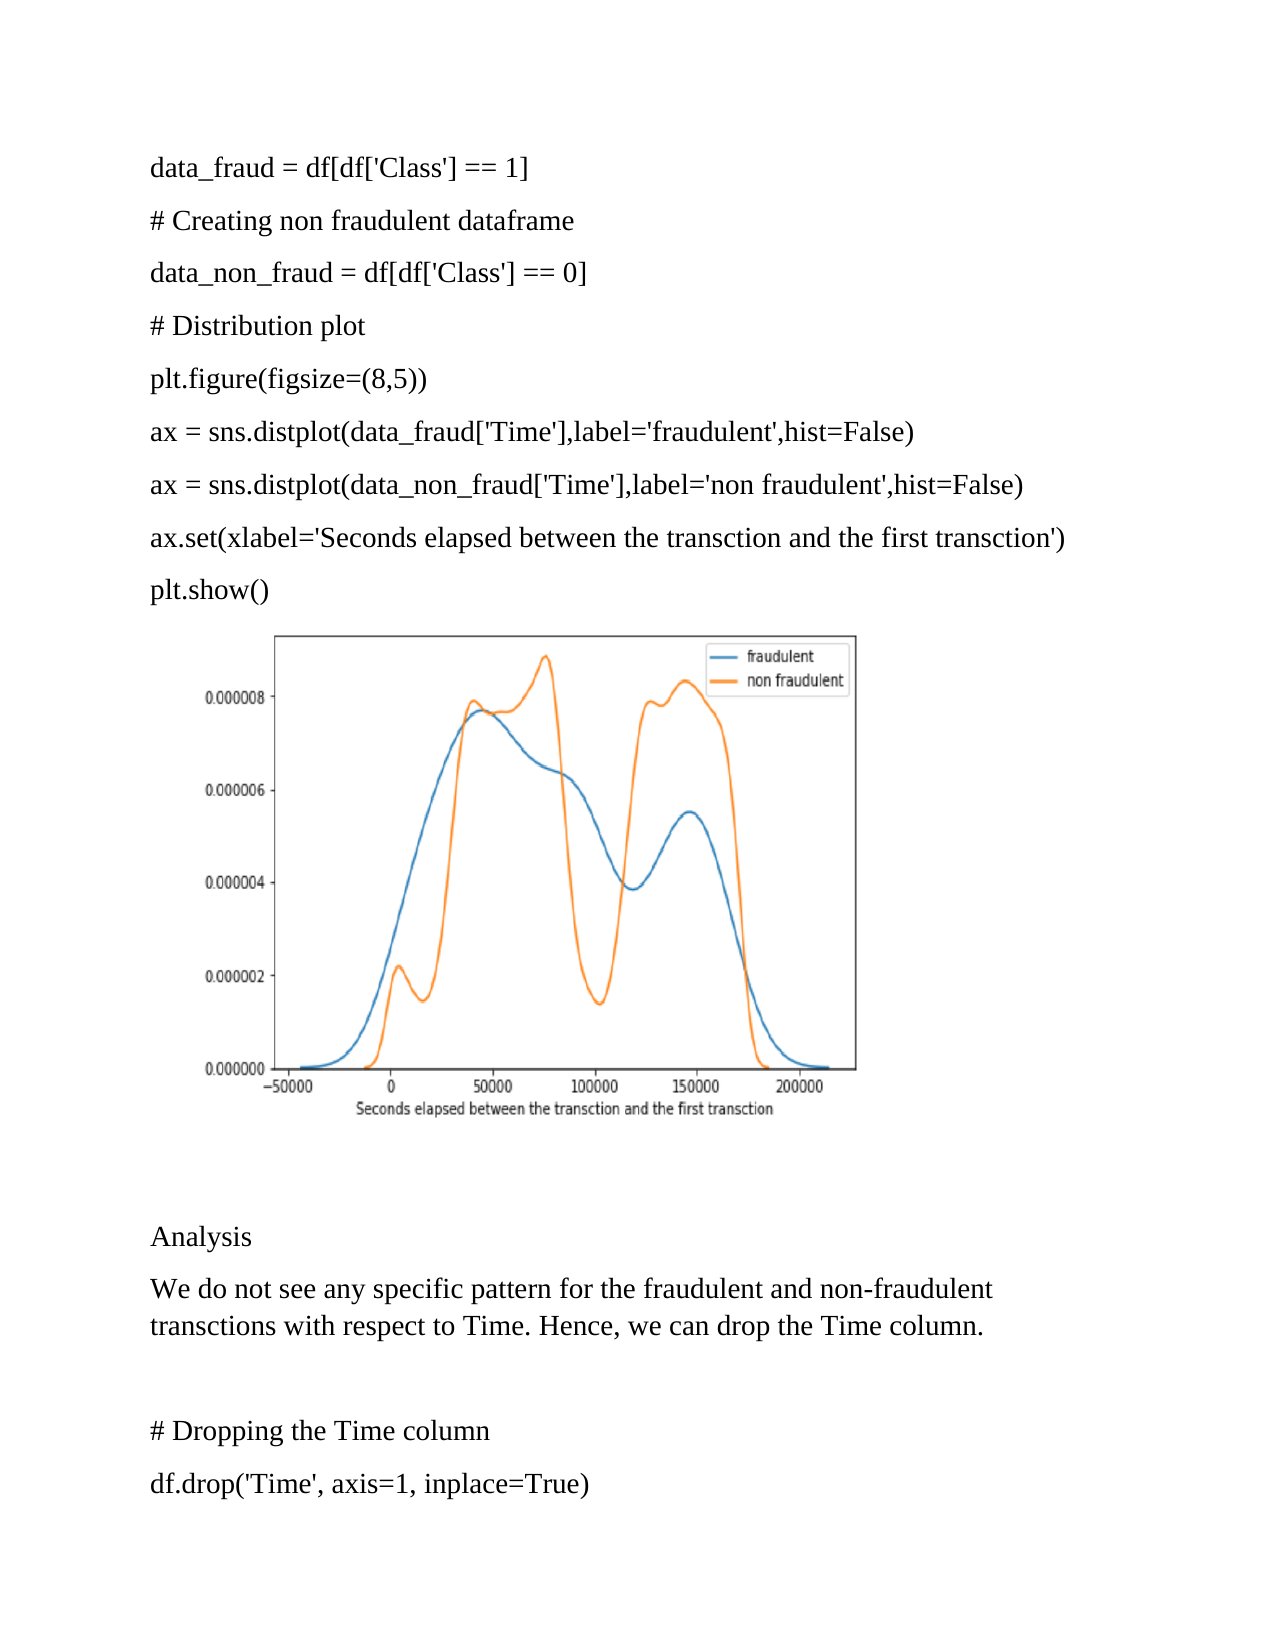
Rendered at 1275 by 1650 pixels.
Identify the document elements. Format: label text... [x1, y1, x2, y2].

text ax = sns.distplot(data_fraud['Time'],label='fraudulent',hist=False) [150, 414, 1125, 448]
text # Creating non fraudulent dataframe [150, 203, 1125, 236]
text df.drop('Time', axis=1, inplace=True) [150, 1466, 1125, 1500]
text We do not see any specific pattern for the fraudulent and non-fraudulent transctions with respect to Time. Hence, we can drop the Time column. [150, 1272, 1125, 1341]
text # Dropping the Time column [150, 1413, 1125, 1447]
picture [150, 625, 863, 1148]
text plt.figure(figsize=(8,5)) [150, 361, 1125, 395]
text Analysis [150, 1219, 1125, 1252]
text data_fraud = df[df['Class'] == 1] [150, 150, 1125, 183]
text ax.set(xlabel='Seconds elapsed between the transction and the first transction') [150, 520, 1125, 553]
text ax = sns.distplot(data_non_fraud['Time'],label='non fraudulent',hist=False) [150, 467, 1125, 500]
text plt.show() [150, 572, 1125, 606]
text data_non_fraud = df[df['Class'] == 0] [150, 256, 1125, 289]
text # Distribution plot [150, 308, 1125, 342]
